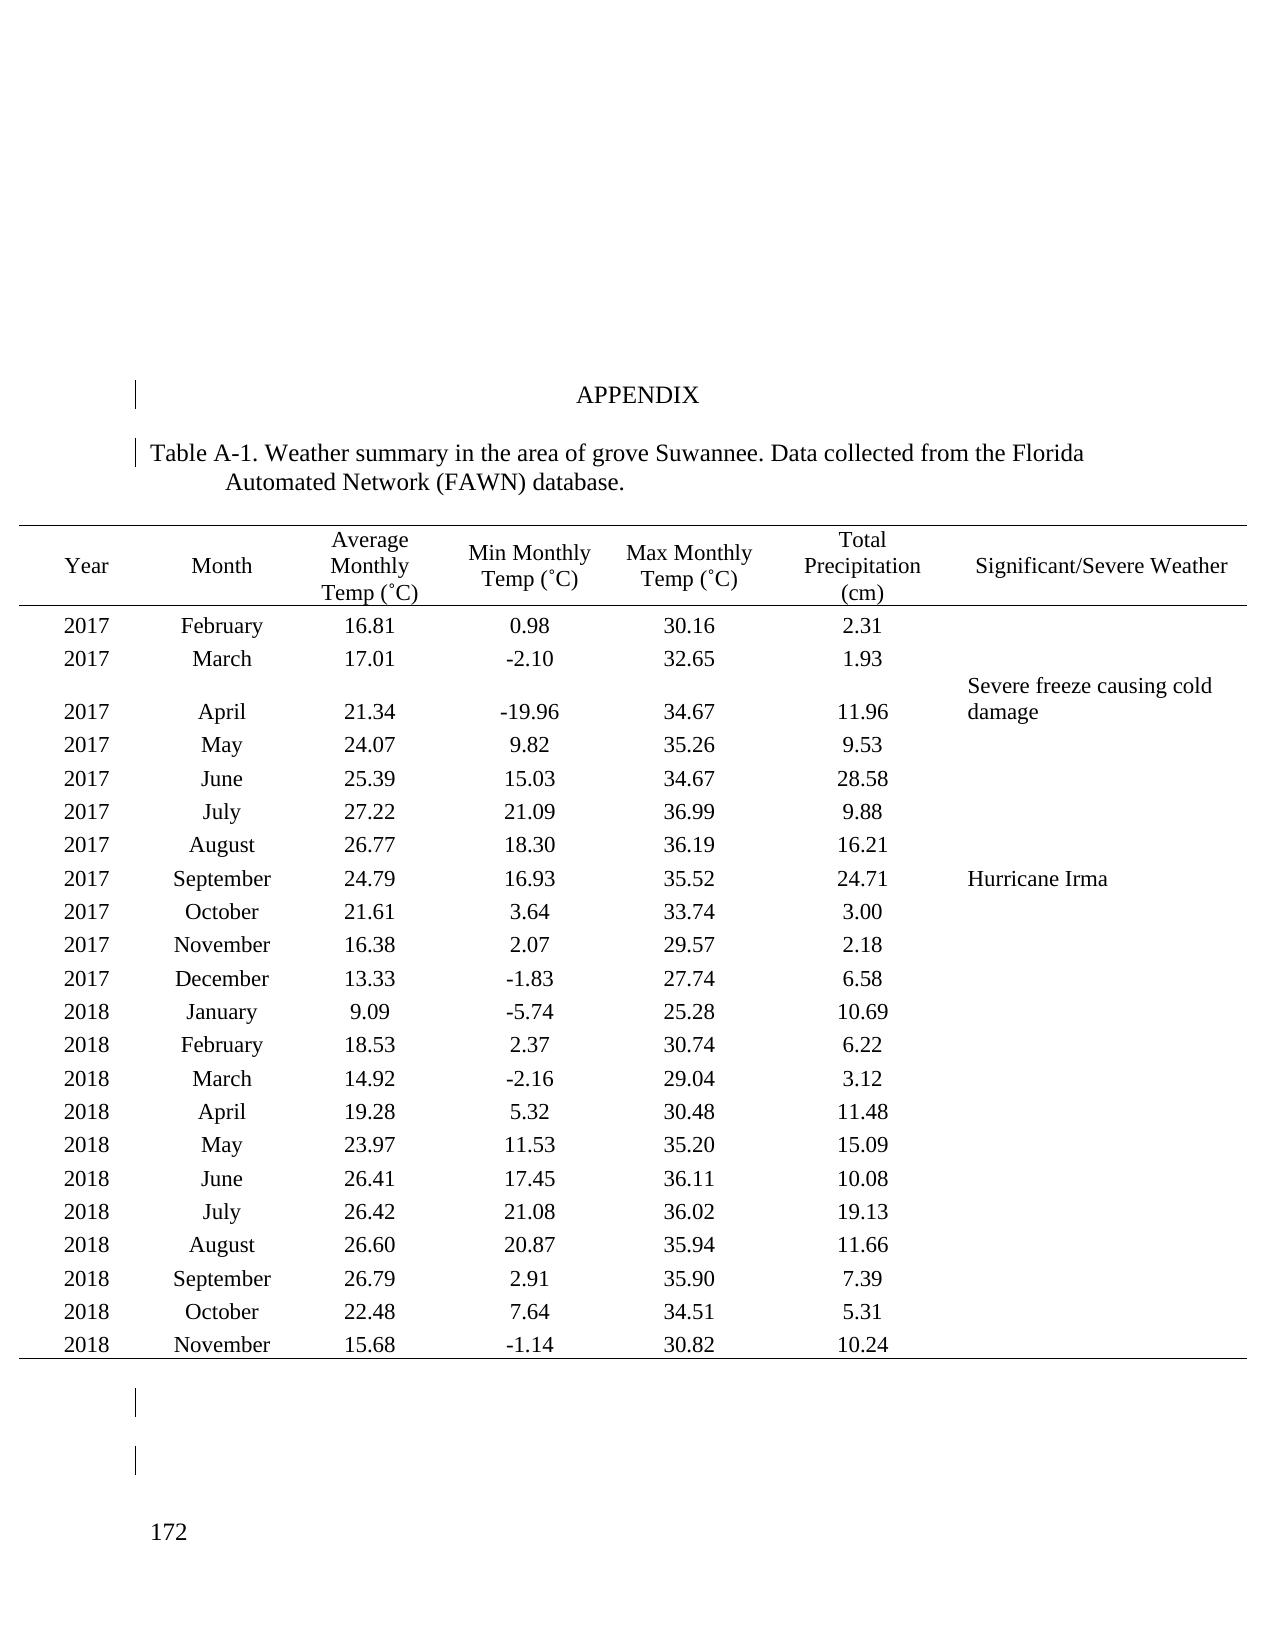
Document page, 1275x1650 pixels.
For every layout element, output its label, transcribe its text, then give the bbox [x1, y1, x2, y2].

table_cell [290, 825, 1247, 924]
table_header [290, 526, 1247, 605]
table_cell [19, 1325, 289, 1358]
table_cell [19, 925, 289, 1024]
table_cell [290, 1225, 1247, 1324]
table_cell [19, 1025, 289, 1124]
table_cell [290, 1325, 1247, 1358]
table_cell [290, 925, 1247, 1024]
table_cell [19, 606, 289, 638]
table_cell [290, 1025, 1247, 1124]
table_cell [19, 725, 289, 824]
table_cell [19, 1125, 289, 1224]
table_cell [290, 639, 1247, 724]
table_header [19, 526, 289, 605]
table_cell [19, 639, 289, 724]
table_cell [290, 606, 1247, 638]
text APPENDIX [150, 380, 1125, 409]
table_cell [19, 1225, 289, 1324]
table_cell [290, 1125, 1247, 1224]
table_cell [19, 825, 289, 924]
text Table A-1. Weather summary in the area of grove Suwannee. Data collected from the Florida Automated Network (FAWN) database. [150, 438, 1125, 496]
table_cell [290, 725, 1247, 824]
